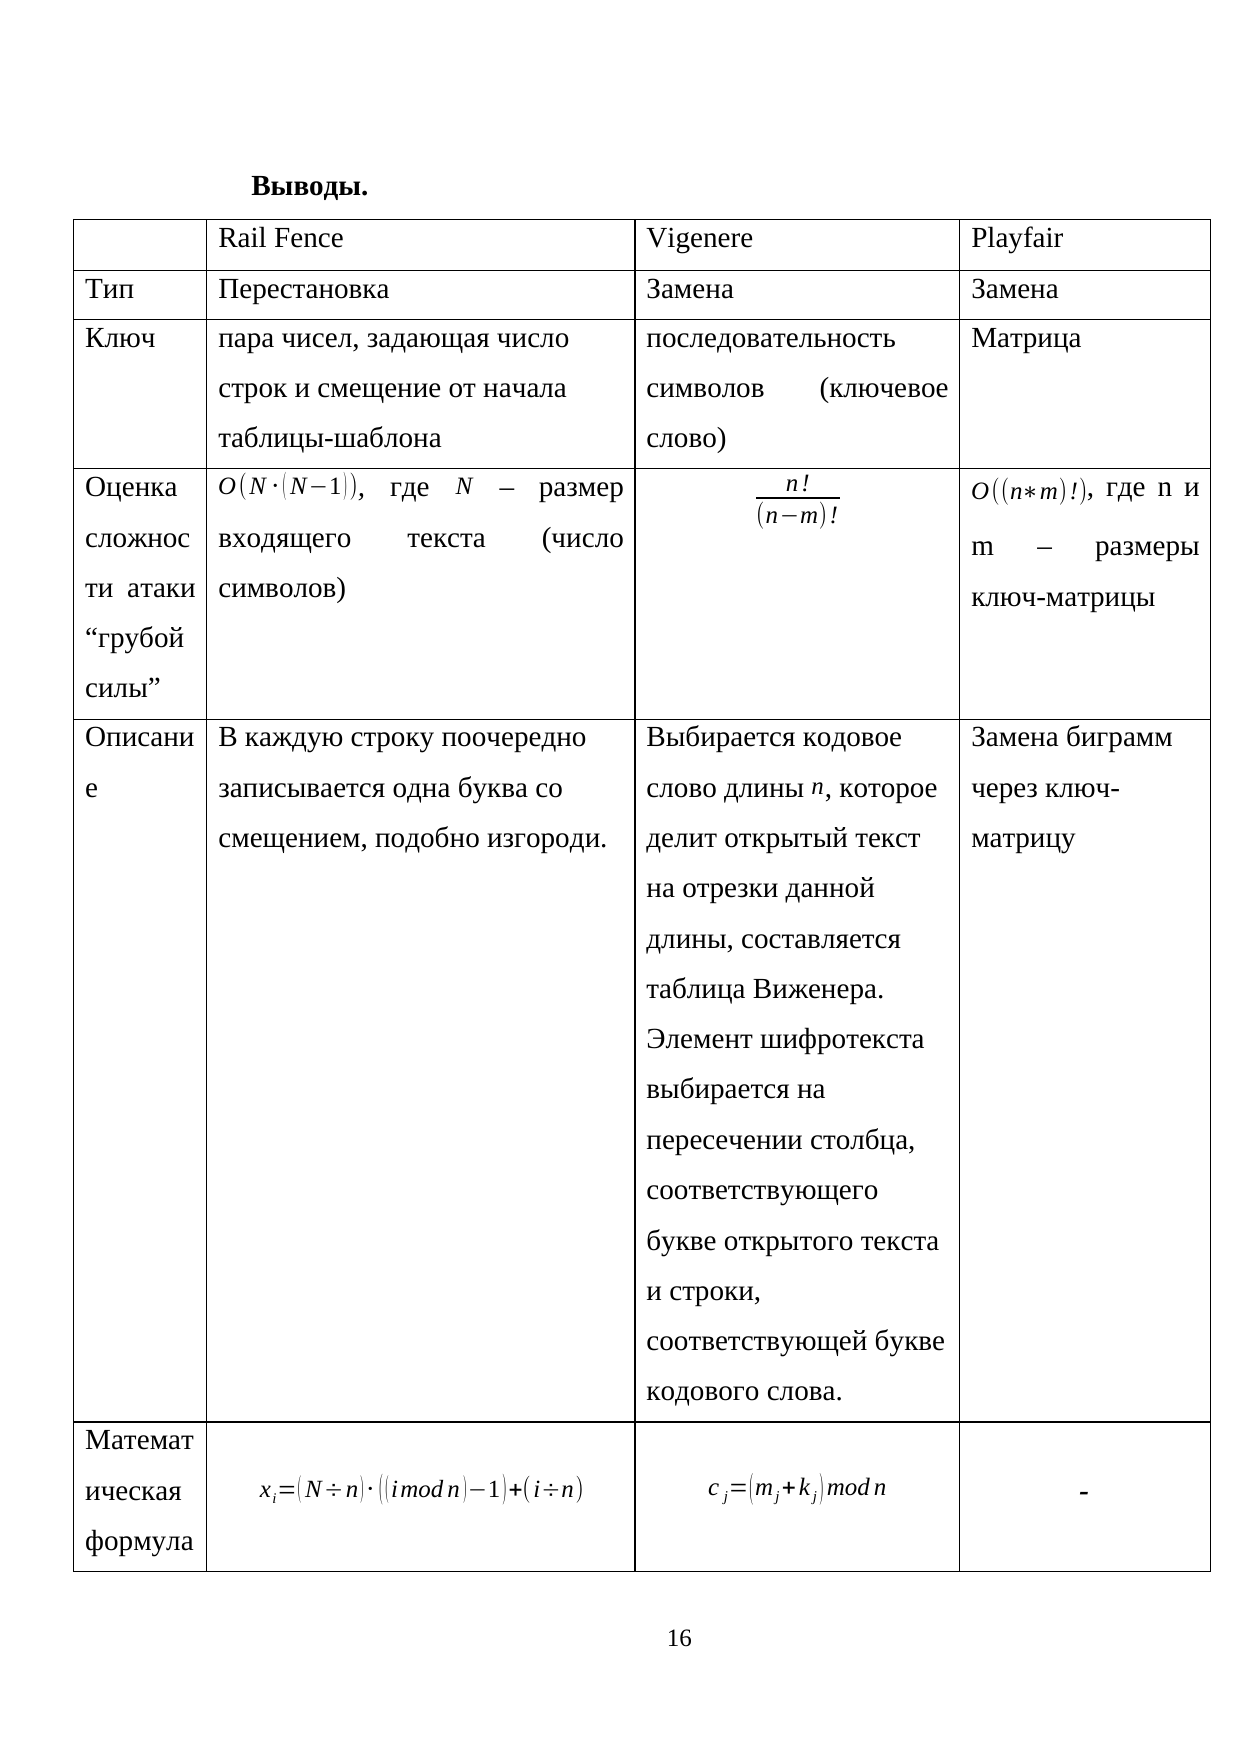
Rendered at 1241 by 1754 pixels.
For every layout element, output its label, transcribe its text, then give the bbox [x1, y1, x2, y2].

table_cell [636, 469, 959, 718]
table_header Playfair [960, 220, 1210, 270]
table_cell Перестановка [207, 271, 634, 319]
table_header Rail Fence [207, 220, 634, 270]
table_cell Математическая формула [74, 1423, 206, 1571]
table_cell - [960, 1423, 1210, 1571]
table_cell последовательность символов (ключевое слово) [636, 320, 959, 468]
table_cell пара чисел, задающая число строк и смещение от начала таблицы-шаблона [207, 320, 634, 468]
table_cell В каждую строку поочередно записывается одна буква со смещением, подобно изгороди. [207, 720, 634, 1421]
text Выводы. [177, 168, 1181, 202]
table_cell Матрица [960, 320, 1210, 468]
table_header Vigenere [636, 220, 959, 270]
table_cell Оценка сложности атаки “грубой силы” [74, 469, 206, 718]
table_cell , где n и m – размеры ключ-матрицы [960, 469, 1210, 718]
table_cell Выбирается кодовое слово длины , которое делит открытый текст на отрезки данной длины, составляется таблица Виженера. Элемент шифротекста выбирается на пересечении столбца, соответствующего букве открытого текста и строки, соответствующей букве кодового слова. [636, 720, 959, 1421]
table_cell Описание [74, 720, 206, 1421]
table_cell Замена биграмм через ключ-матрицу [960, 720, 1210, 1421]
table_cell [636, 1423, 959, 1571]
table_header [74, 220, 206, 270]
table_cell [207, 1423, 634, 1571]
table_cell Ключ [74, 320, 206, 468]
table_cell Замена [960, 271, 1210, 319]
table_cell Тип [74, 271, 206, 319]
table_cell , где – размер входящего текста (число символов) [207, 469, 634, 718]
table_cell Замена [636, 271, 959, 319]
